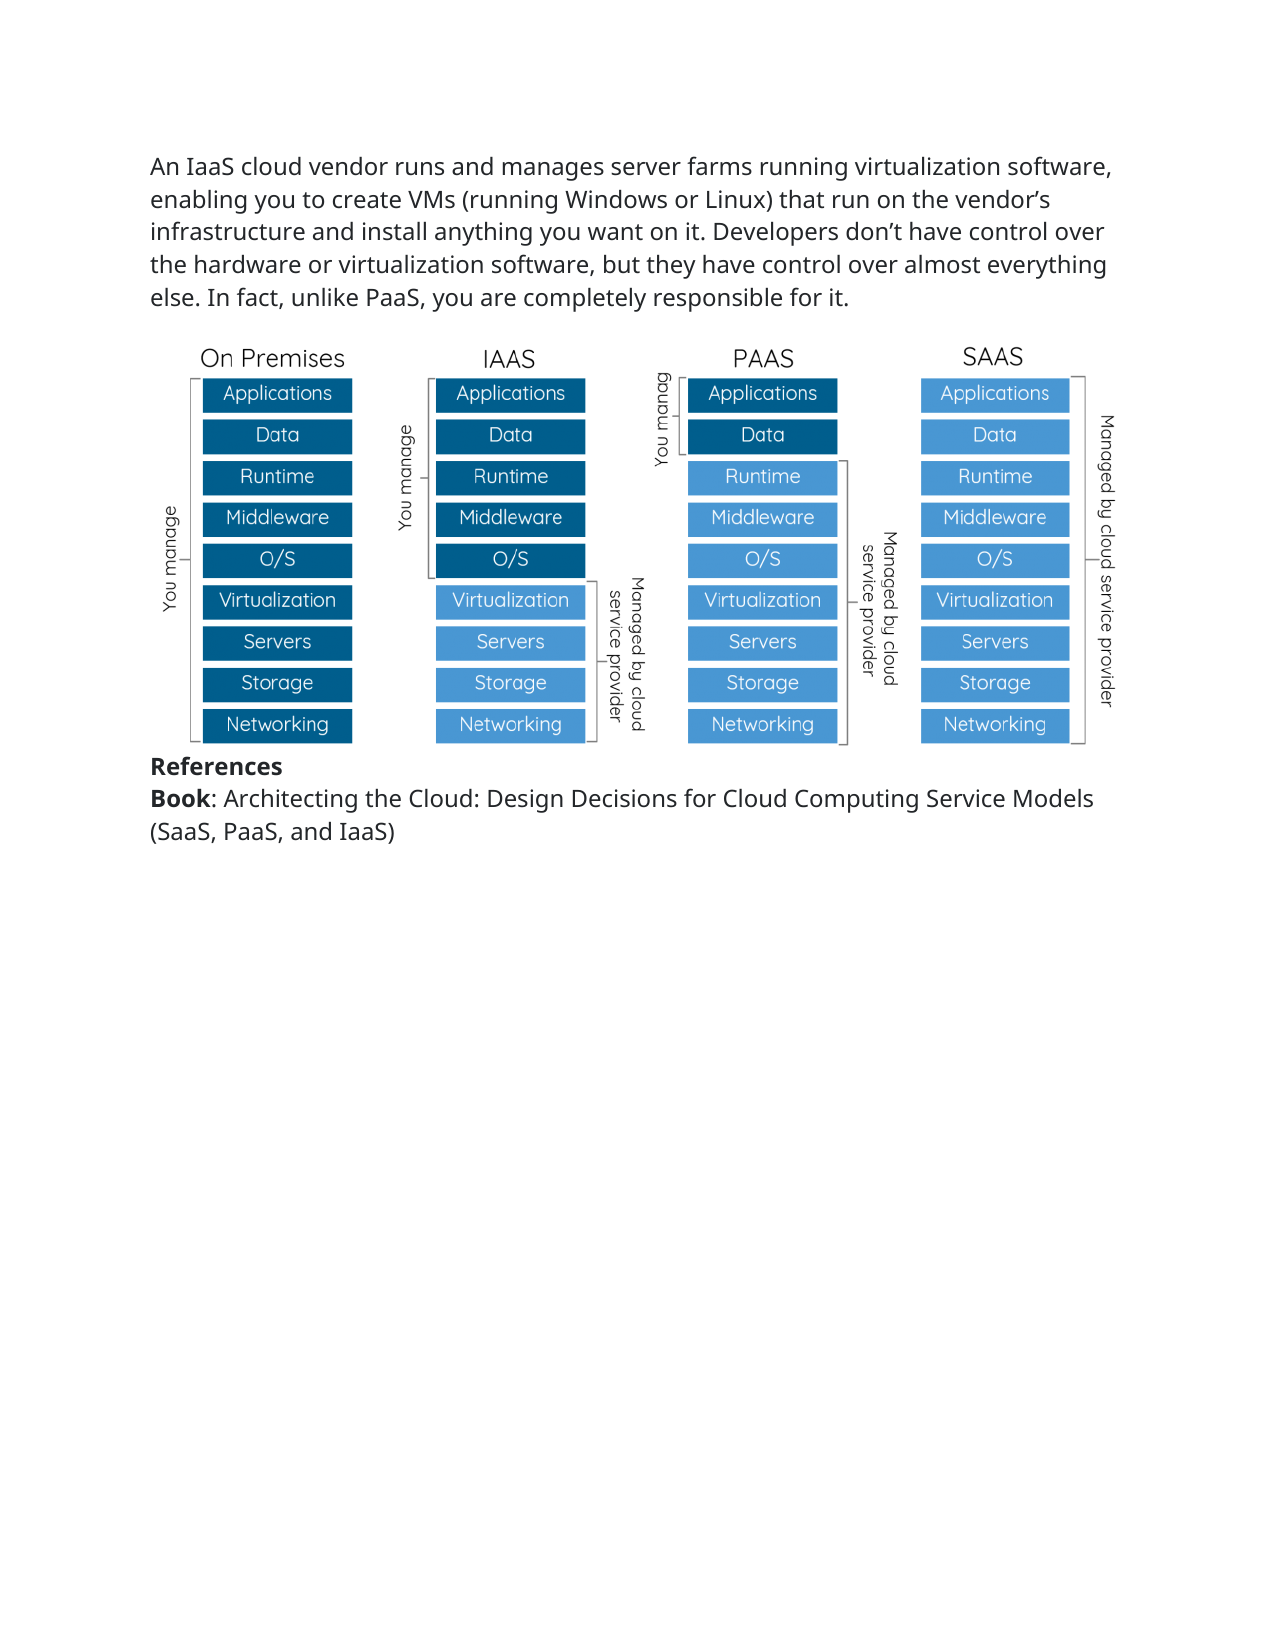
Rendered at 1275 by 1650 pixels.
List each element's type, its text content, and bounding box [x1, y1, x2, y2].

text Book: Architecting the Cloud: Design Decisions for Cloud Computing Service Models (SaaS, PaaS, and IaaS) [150, 782, 1125, 847]
picture [150, 342, 1125, 750]
text References [150, 750, 1125, 782]
text An IaaS cloud vendor runs and manages server farms running virtualization software, enabling you to create VMs (running Windows or Linux) that run on the vendor’s infrastructure and install anything you want on it. Developers don’t have control over the hardware or virtualization software, but they have control over almost everything else. In fact, unlike PaaS, you are completely responsible for it. [150, 150, 1125, 313]
